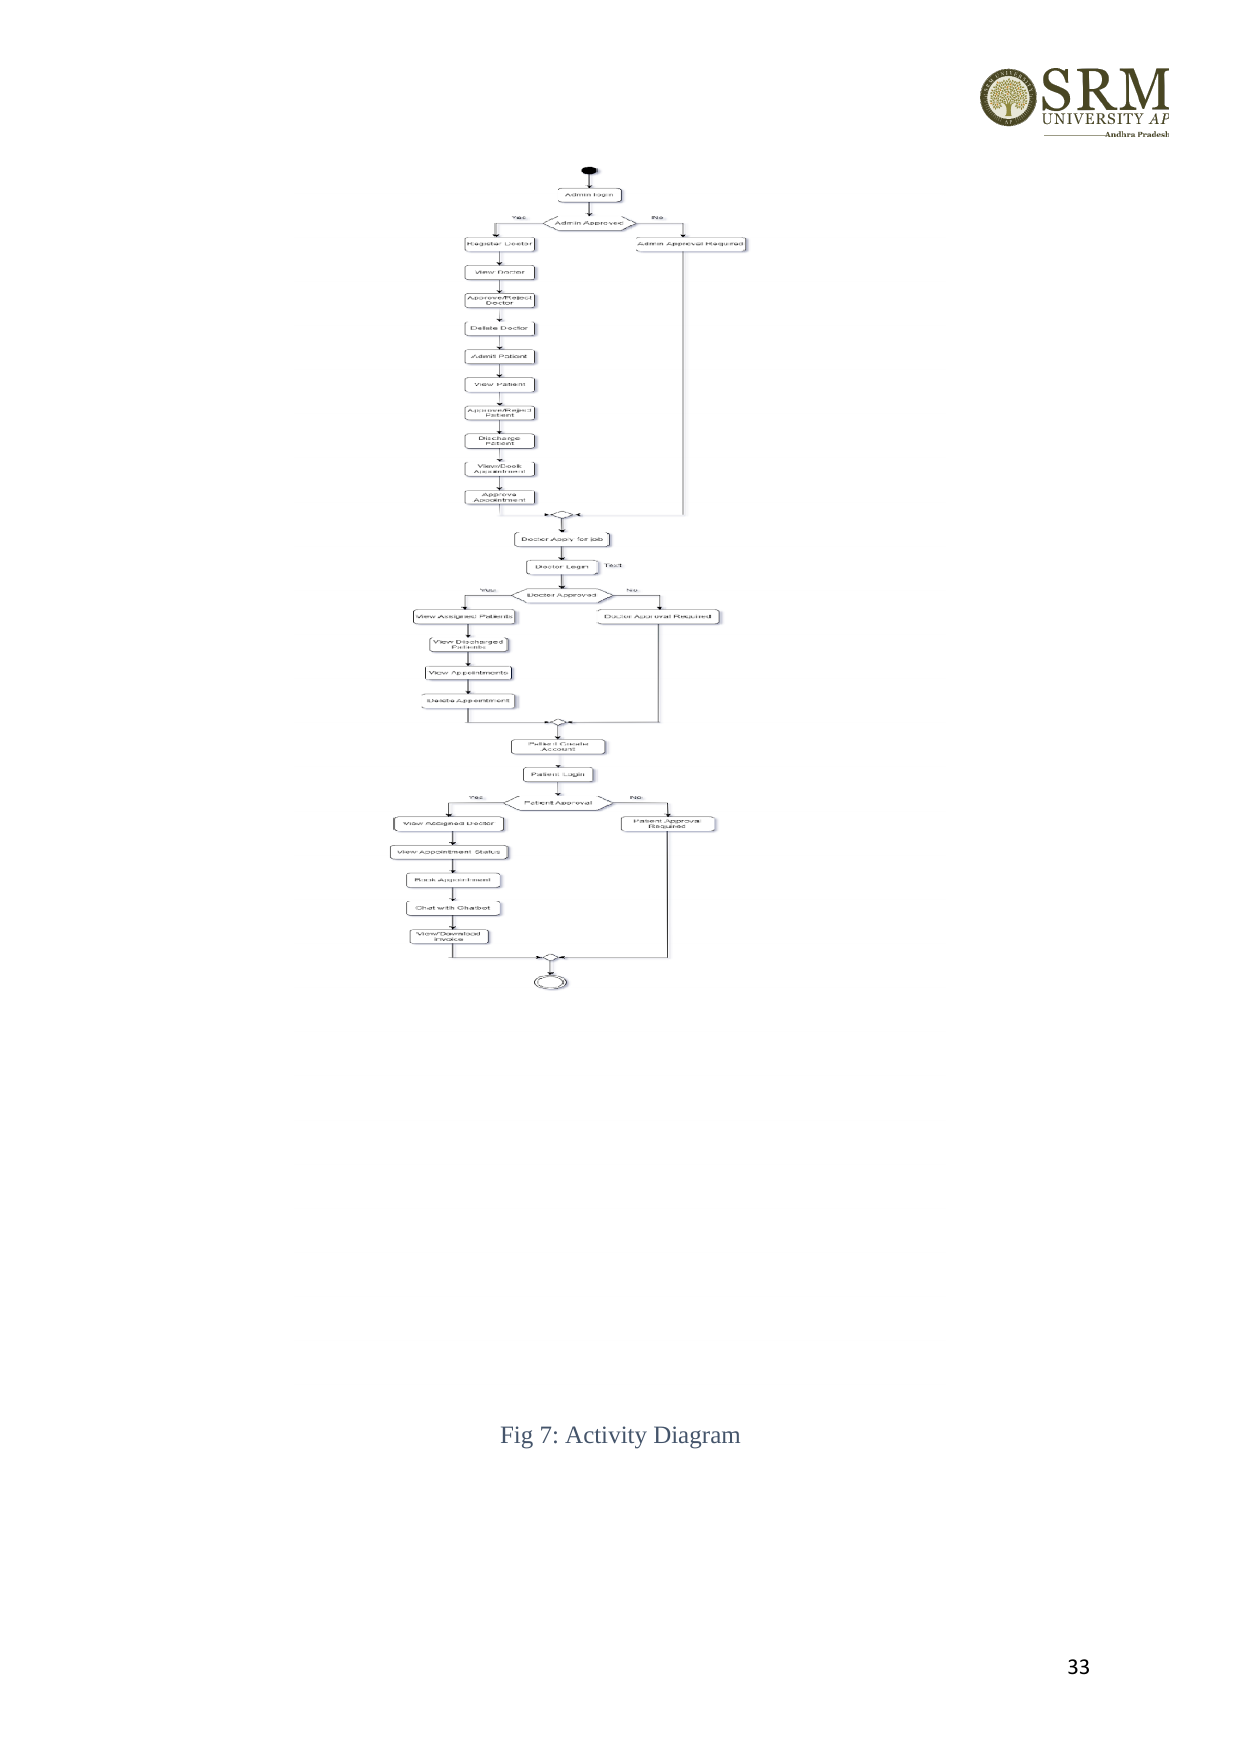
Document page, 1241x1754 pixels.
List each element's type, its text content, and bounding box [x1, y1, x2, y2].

picture [980, 68, 1169, 137]
text Fig 7: Activity Diagram [150, 1420, 1090, 1448]
picture [293, 150, 947, 1385]
